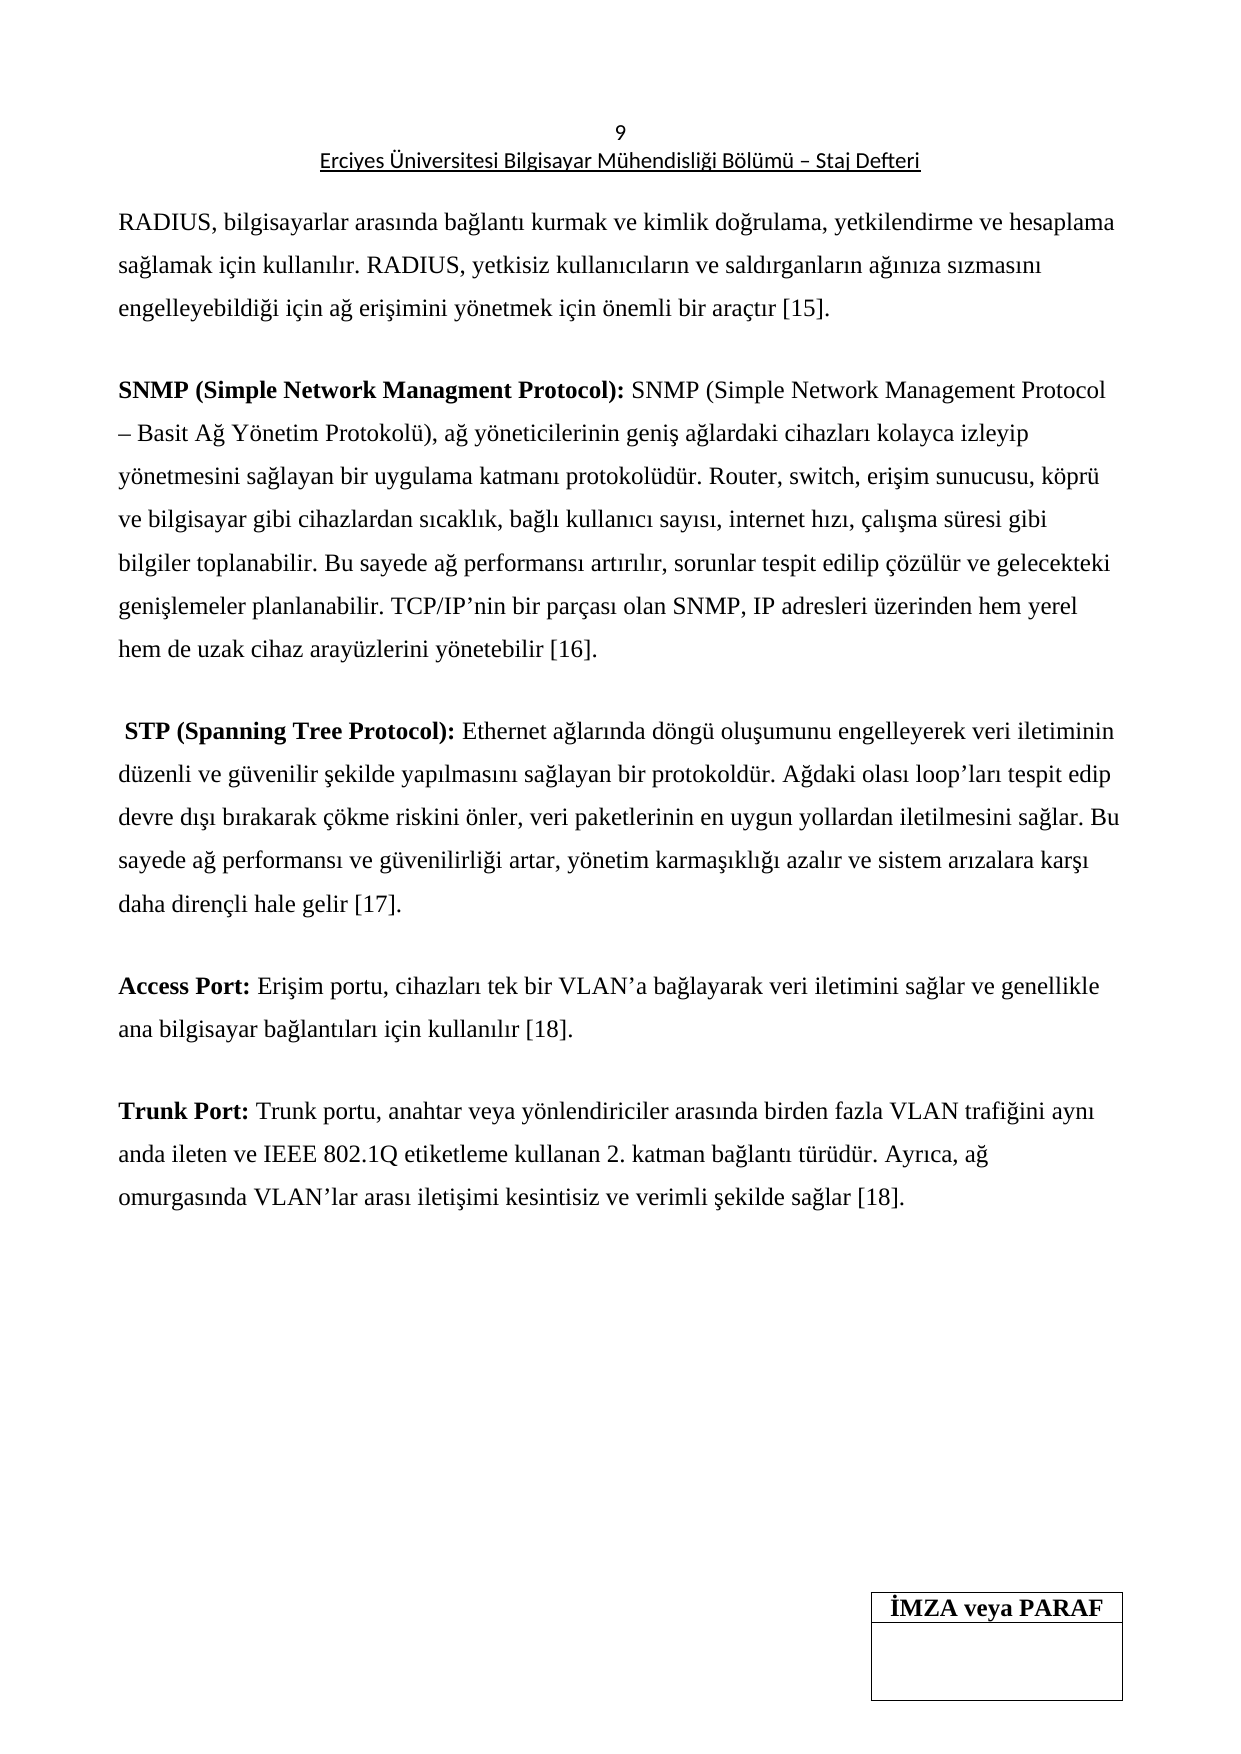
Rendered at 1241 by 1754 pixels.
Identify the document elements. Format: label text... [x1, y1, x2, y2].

text Access Port: Erişim portu, cihazları tek bir VLAN’a bağlayarak veri iletimini sağlar ve genellikle ana bilgisayar bağlantıları için kullanılır [18]. [118, 971, 1122, 1043]
text STP (Spanning Tree Protocol): Ethernet ağlarında döngü oluşumunu engelleyerek veri iletiminin düzenli ve güvenilir şekilde yapılmasını sağlayan bir protokoldür. Ağdaki olası loop’ları tespit edip devre dışı bırakarak çökme riskini önler, veri paketlerinin en uygun yollardan iletilmesini sağlar. Bu sayede ağ performansı ve güvenilirliği artar, yönetim karmaşıklığı azalır ve sistem arızalara karşı daha dirençli hale gelir [17]. [118, 716, 1122, 917]
text RADIUS, bilgisayarlar arasında bağlantı kurmak ve kimlik doğrulama, yetkilendirme ve hesaplama sağlamak için kullanılır. RADIUS, yetkisiz kullanıcıların ve saldırganların ağınıza sızmasını engelleyebildiği için ağ erişimini yönetmek için önemli bir araçtır [15]. [118, 207, 1122, 322]
text SNMP (Simple Network Managment Protocol): SNMP (Simple Network Management Protocol – Basit Ağ Yönetim Protokolü), ağ yöneticilerinin geniş ağlardaki cihazları kolayca izleyip yönetmesini sağlayan bir uygulama katmanı protokolüdür. Router, switch, erişim sunucusu, köprü ve bilgisayar gibi cihazlardan sıcaklık, bağlı kullanıcı sayısı, internet hızı, çalışma süresi gibi bilgiler toplanabilir. Bu sayede ağ performansı artırılır, sorunlar tespit edilip çözülür ve gelecekteki genişlemeler planlanabilir. TCP/IP’nin bir parçası olan SNMP, IP adresleri üzerinden hem yerel hem de uzak cihaz arayüzlerini yönetebilir [16]. [118, 375, 1122, 663]
text Trunk Port: Trunk portu, anahtar veya yönlendiriciler arasında birden fazla VLAN trafiğini aynı anda ileten ve IEEE 802.1Q etiketleme kullanan 2. katman bağlantı türüdür. Ayrıca, ağ omurgasında VLAN’lar arası iletişimi kesintisiz ve verimli şekilde sağlar [18]. [118, 1096, 1122, 1211]
